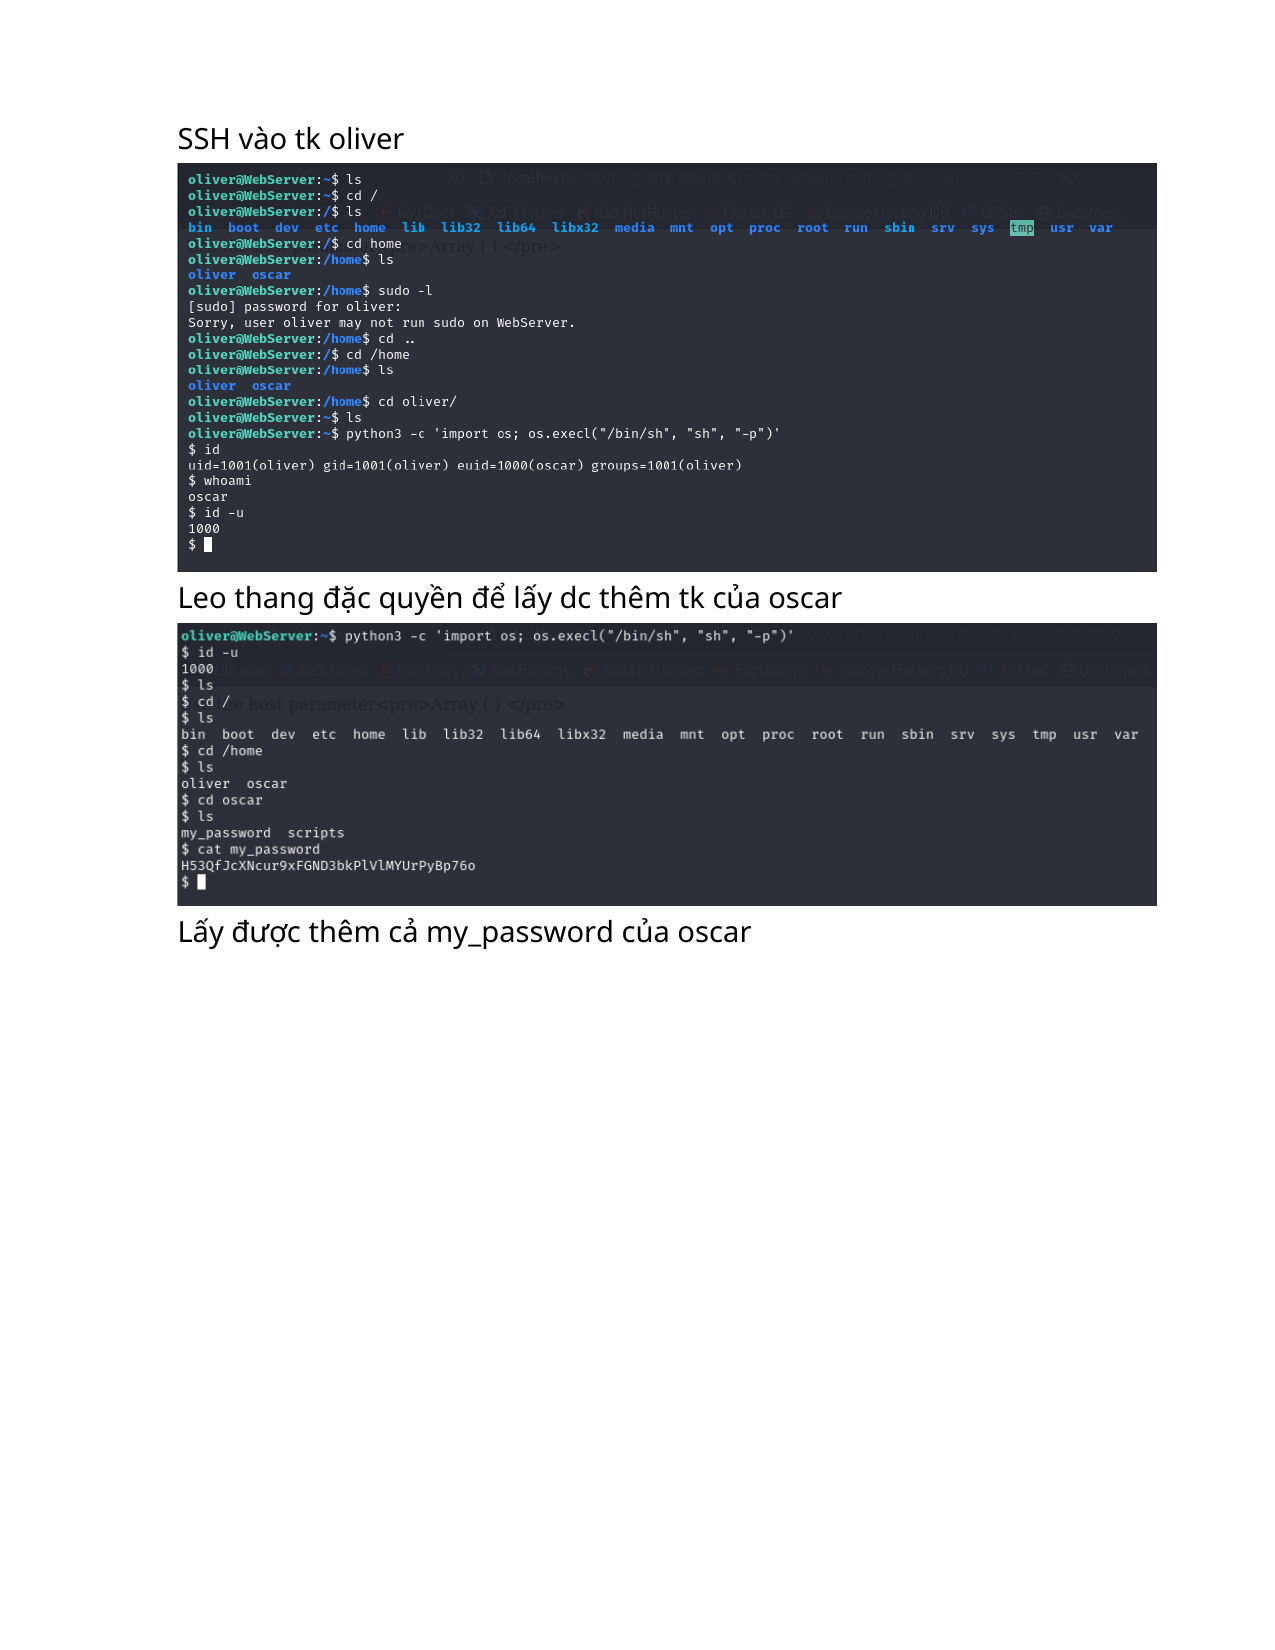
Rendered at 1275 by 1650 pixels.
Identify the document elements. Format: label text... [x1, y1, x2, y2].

text Lấy được thêm cả my_password của oscar [177, 911, 1157, 951]
picture [177, 163, 1157, 572]
picture [177, 623, 1157, 906]
text Leo thang đặc quyền để lấy dc thêm tk của oscar [177, 577, 1157, 617]
text SSH vào tk oliver [177, 118, 1157, 158]
